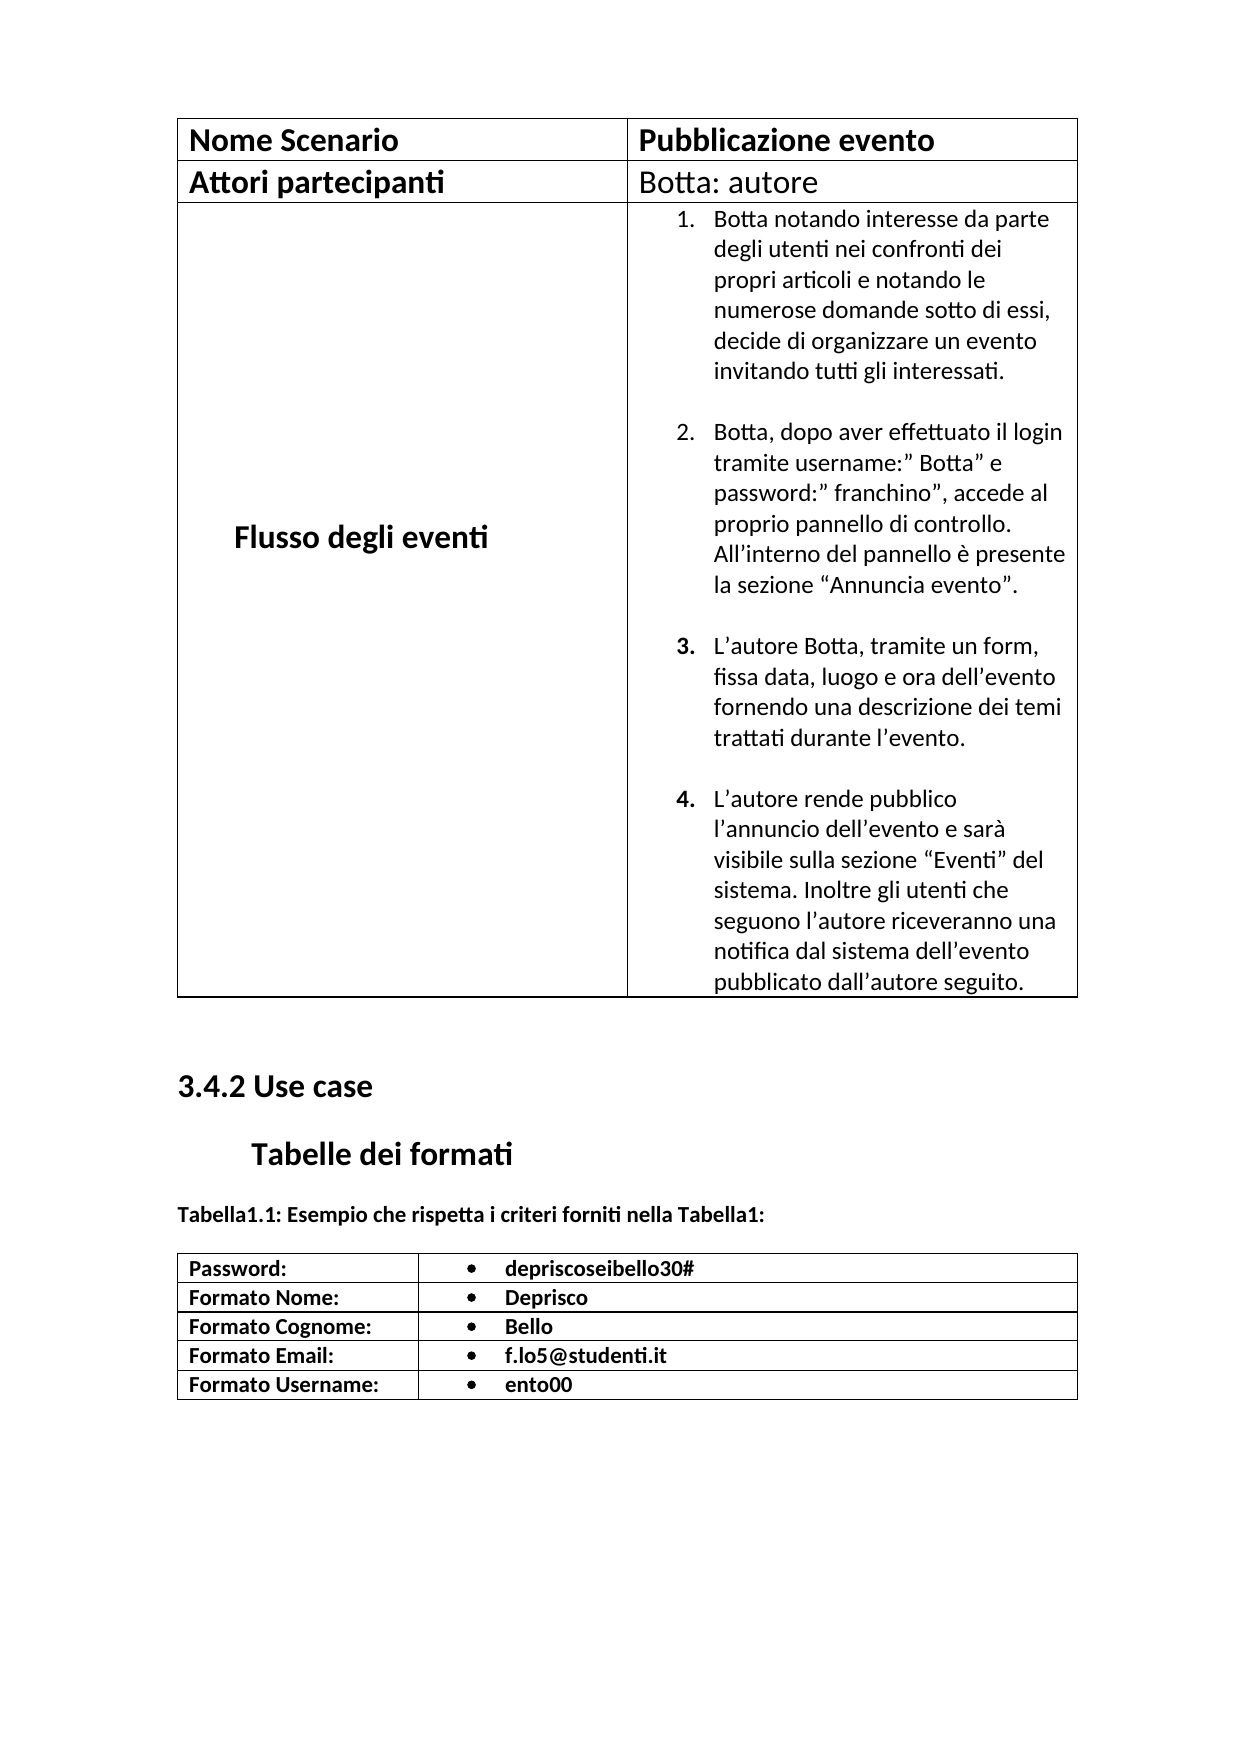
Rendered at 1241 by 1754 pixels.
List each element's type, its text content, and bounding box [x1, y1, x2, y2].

table_cell Bello [419, 1313, 1077, 1340]
text Tabella1.1: Esempio che rispetta i criteri forniti nella Tabella1: [177, 1200, 1078, 1228]
table_cell Formato Cognome: [178, 1313, 418, 1340]
table_cell Formato Nome: [178, 1283, 418, 1311]
table_header Pubblicazione evento [628, 119, 1077, 160]
table_cell Botta notando interesse da parte degli utenti nei confronti dei propri articoli e notando le numerose domande sotto di essi, decide di organizzare un evento invitando tutti gli interessati. Botta, dopo aver effettuato il login tramite username:” Botta” e password:” franchino”, accede al proprio pannello di controllo. All’interno del pannello è presente la sezione “Annuncia evento”. L’autore Botta, tramite un form, fissa data, luogo e ora dell’evento fornendo una descrizione dei temi trattati durante l’evento. L’autore rende pubblico l’annuncio dell’evento e sarà visibile sulla sezione “Eventi” del sistema. Inoltre gli utenti che seguono l’autore riceveranno una notifica dal sistema dell’evento pubblicato dall’autore seguito. [628, 203, 1077, 996]
table_cell Attori partecipanti [178, 161, 627, 202]
table_cell Formato Email: [178, 1341, 418, 1369]
text Tabelle dei formati [177, 1133, 1078, 1173]
table_cell Formato Username: [178, 1371, 418, 1398]
table_header Password: [178, 1254, 418, 1282]
text 3.4.2 Use case [177, 1065, 1078, 1106]
table_cell Deprisco [419, 1283, 1077, 1311]
table_cell ento00 [419, 1371, 1077, 1398]
table_cell Botta: autore [628, 161, 1077, 202]
table_header Nome Scenario [178, 119, 627, 160]
table_header depriscoseibello30# [419, 1254, 1077, 1282]
table_cell f.lo5@studenti.it [419, 1341, 1077, 1369]
table_cell Flusso degli eventi [178, 203, 627, 996]
